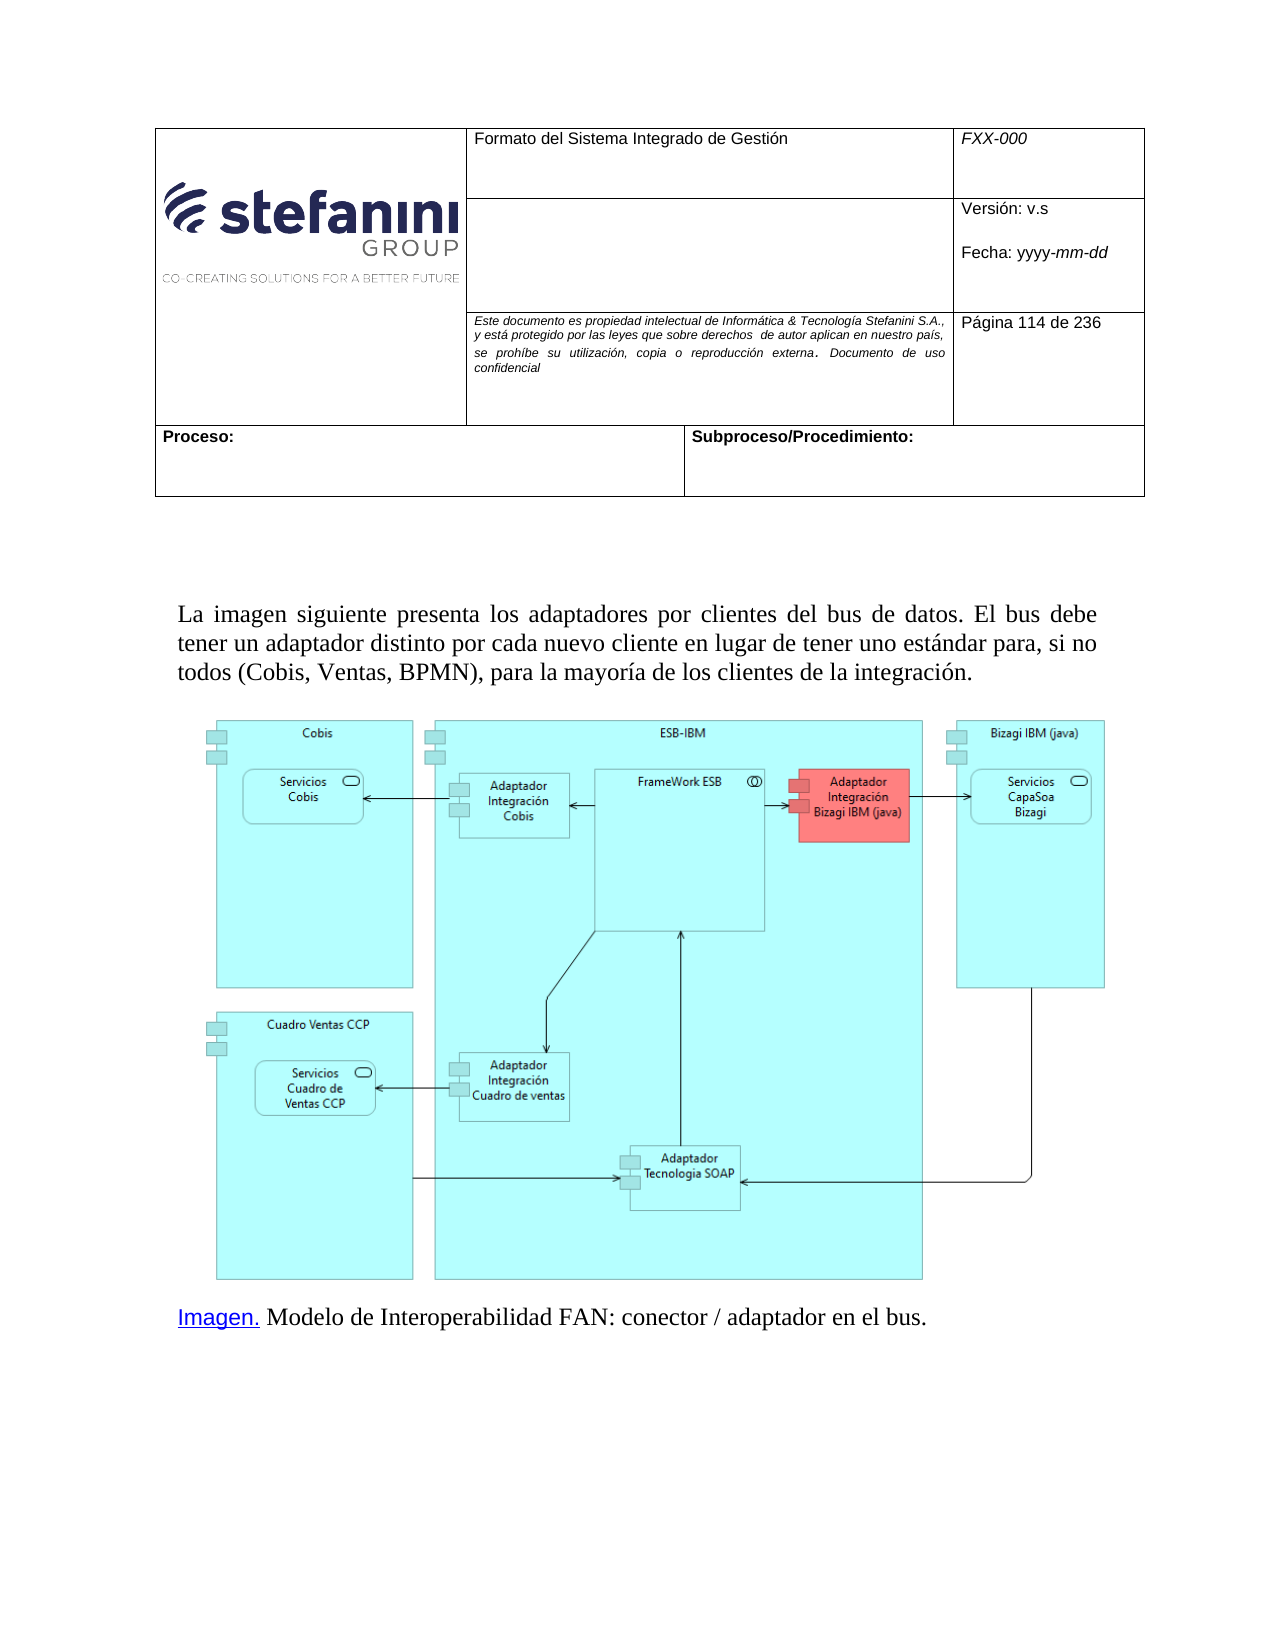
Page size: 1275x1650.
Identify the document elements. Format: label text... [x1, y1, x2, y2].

text Imagen. Modelo de Interoperabilidad FAN: conector / adaptador en el bus. [177, 1302, 1098, 1331]
picture [196, 710, 1115, 1290]
picture [162, 182, 460, 286]
text La imagen siguiente presenta los adaptadores por clientes del bus de datos. El bus debe tener un adaptador distinto por cada nuevo cliente en lugar de tener uno estándar para, si no todos (Cobis, Ventas, BPMN), para la mayoría de los clientes de la integración. [177, 599, 1098, 686]
